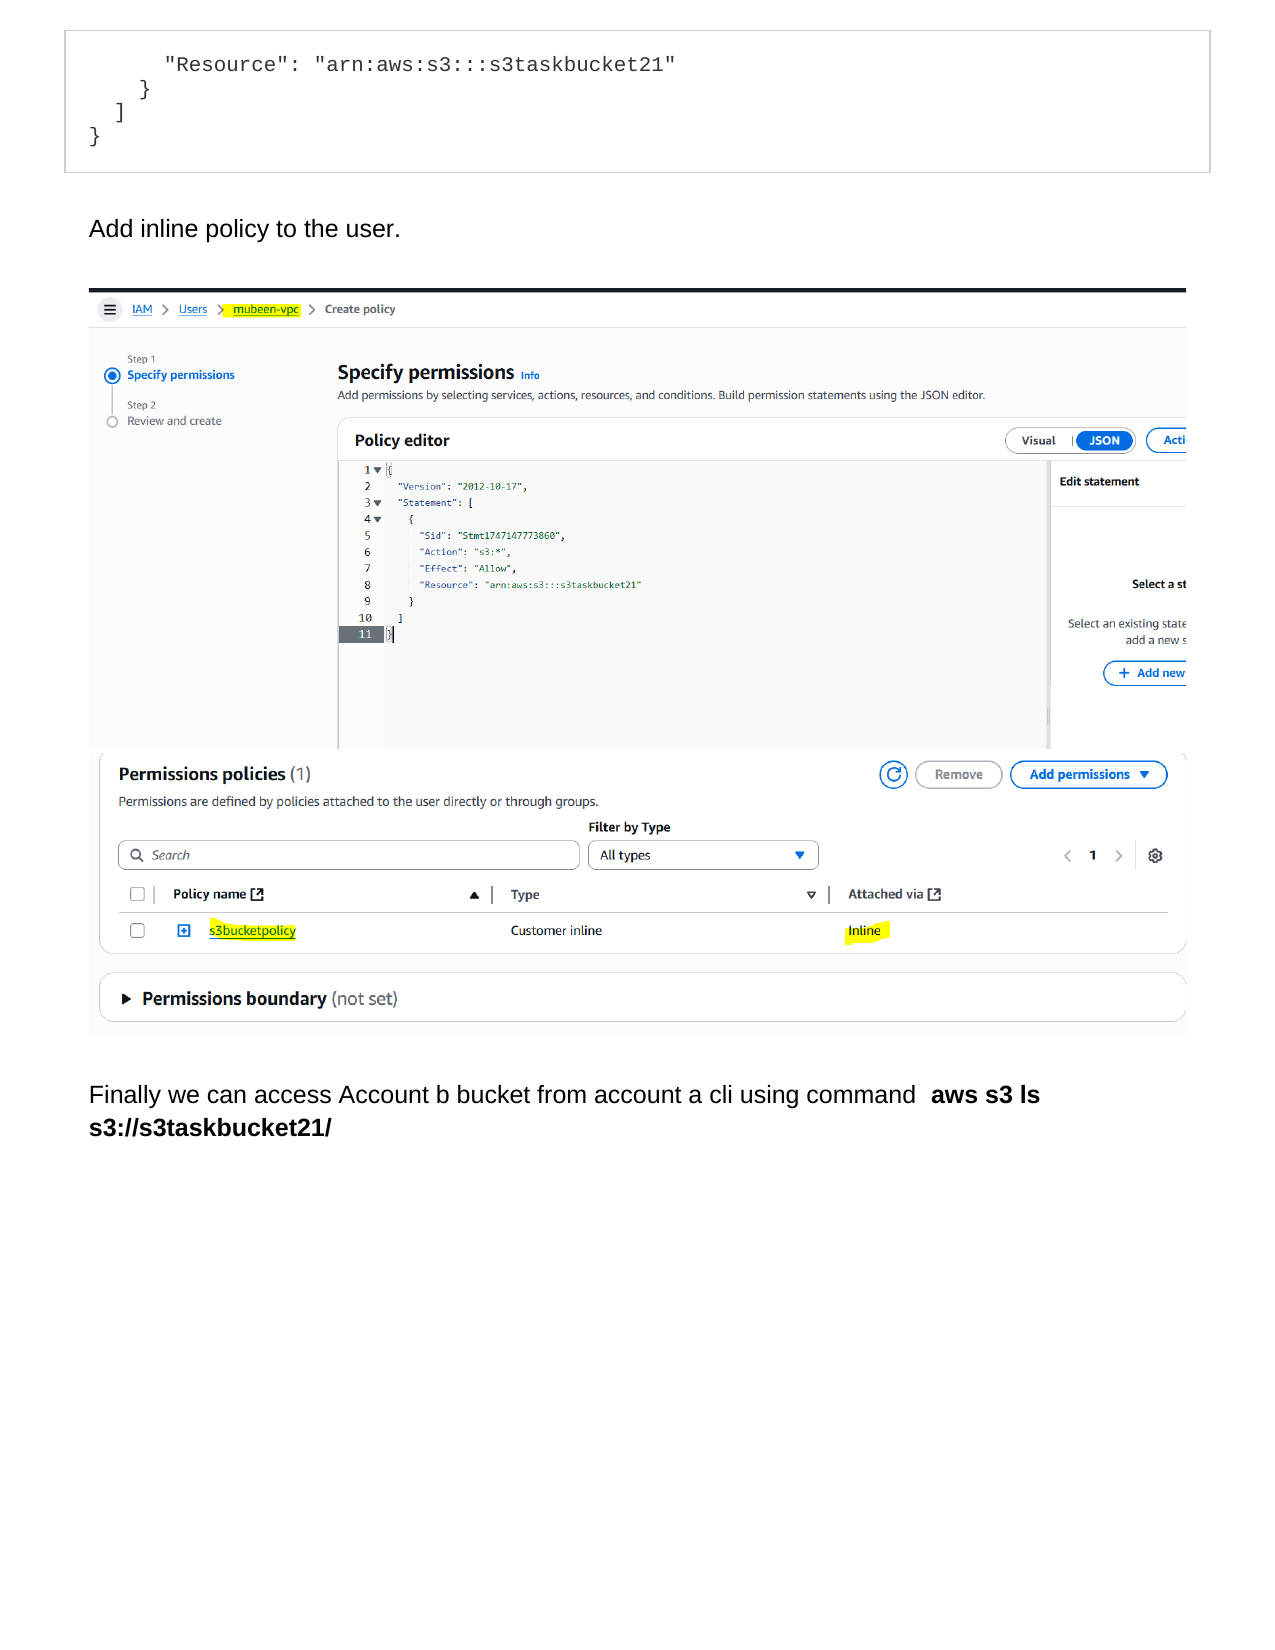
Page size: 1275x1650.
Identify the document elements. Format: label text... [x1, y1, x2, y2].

text "Resource": "arn:aws:s3:::s3taskbucket21" [66, 31, 1209, 78]
picture [88, 753, 1187, 1036]
picture [88, 288, 1187, 749]
text } [89, 78, 1186, 101]
text } [66, 101, 1209, 172]
text Add inline policy to the user. [89, 214, 1186, 243]
text Finally we can access Account b bucket from account a cli using command aws s3 ls s3://s3taskbucket21/ [89, 1080, 1186, 1142]
